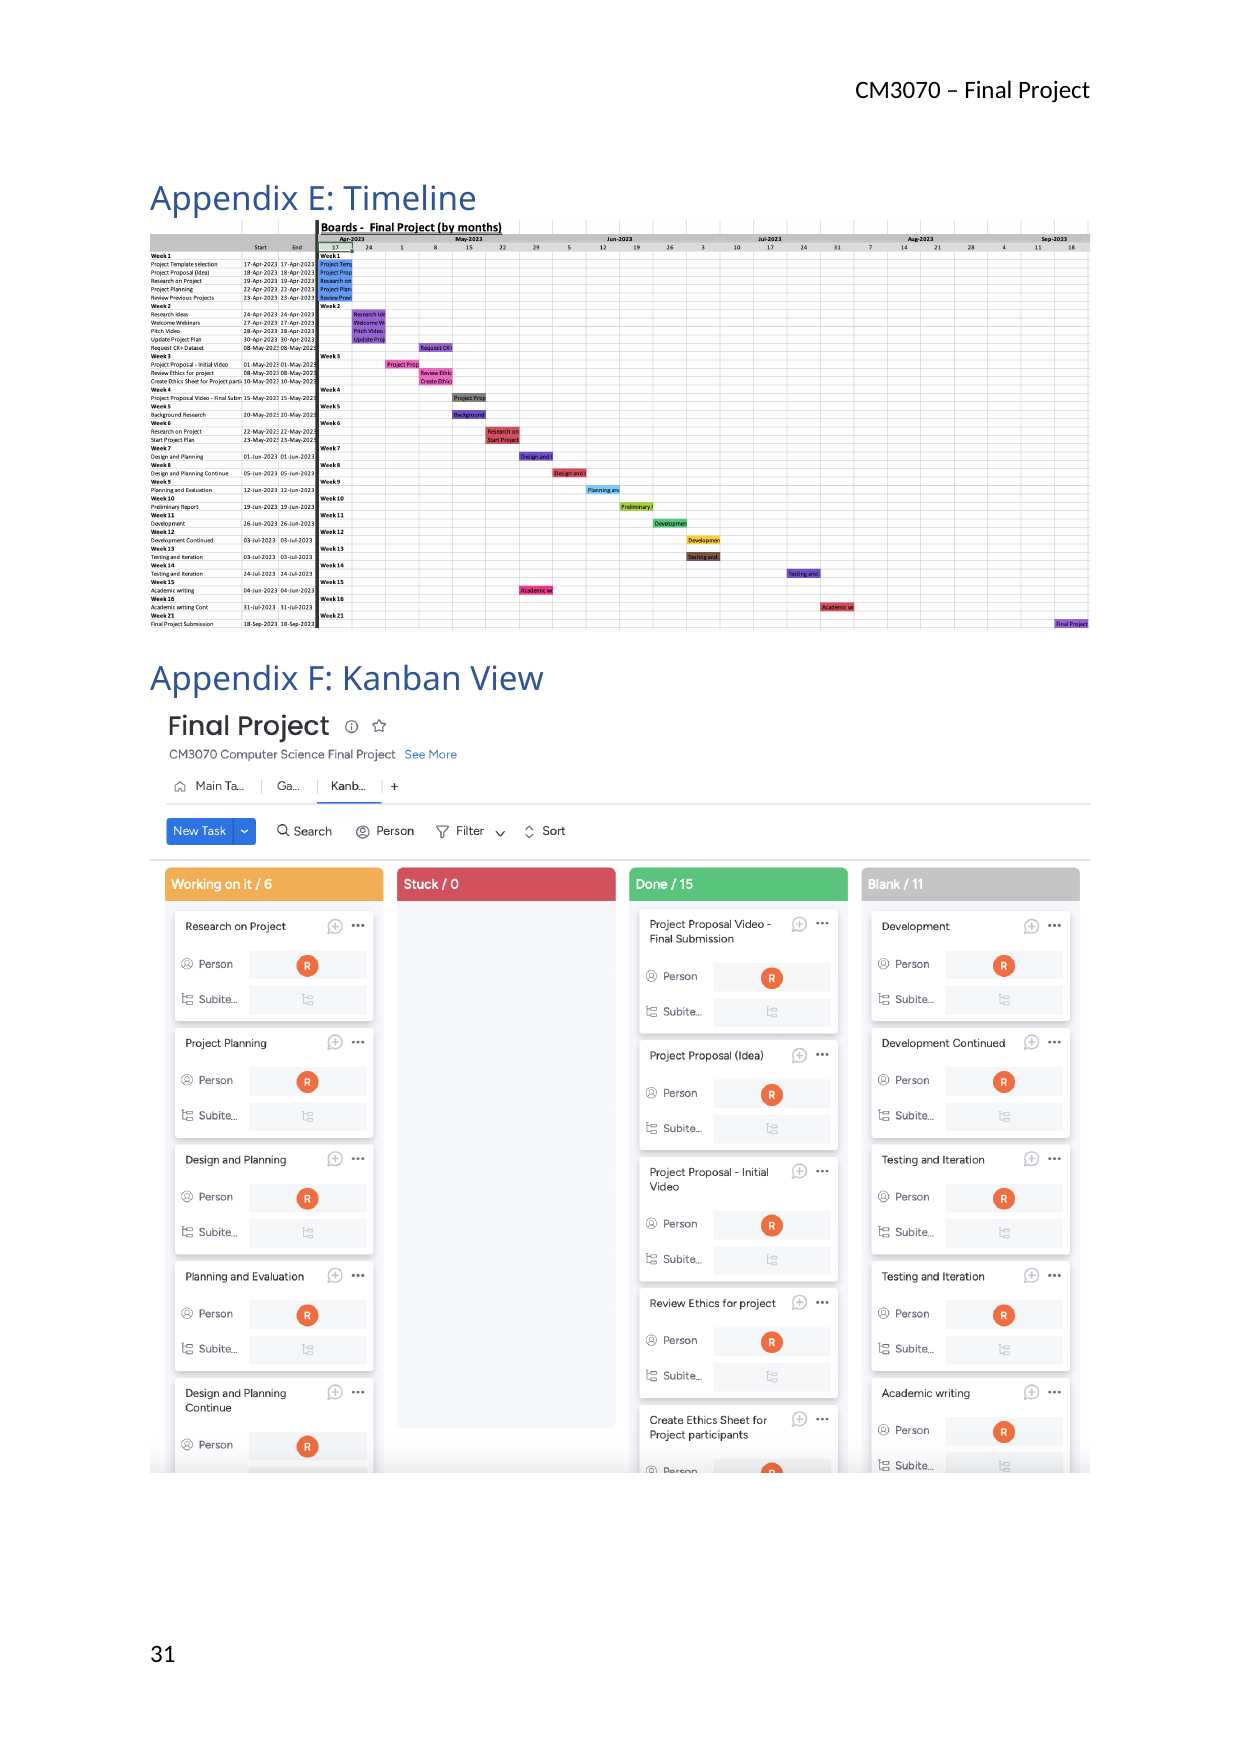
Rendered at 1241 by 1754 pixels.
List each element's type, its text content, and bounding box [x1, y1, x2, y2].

subtitle Appendix E: Timeline [150, 175, 1090, 220]
subtitle Appendix F: Kanban View [150, 655, 1090, 700]
picture [150, 700, 1091, 1473]
picture [150, 220, 1091, 630]
